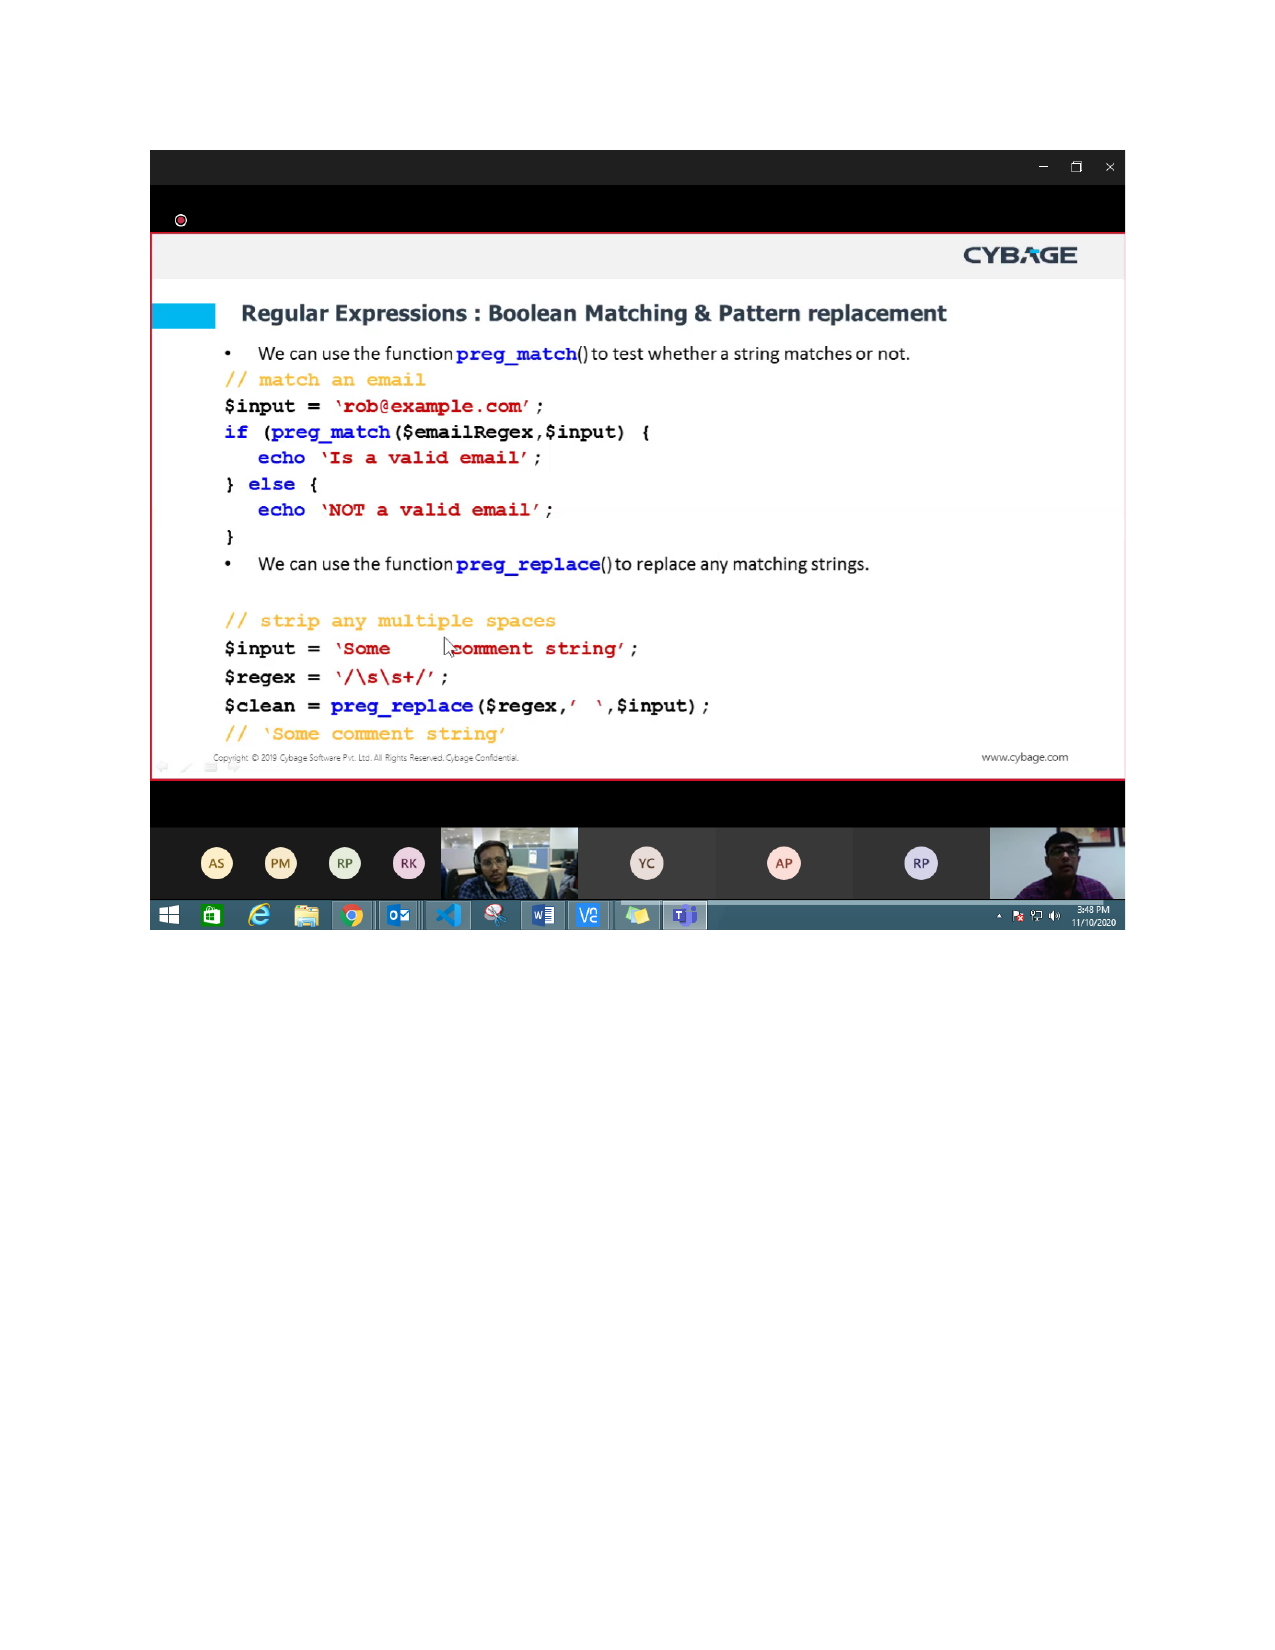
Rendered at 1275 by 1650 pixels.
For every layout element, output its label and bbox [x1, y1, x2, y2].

picture [150, 150, 1125, 930]
